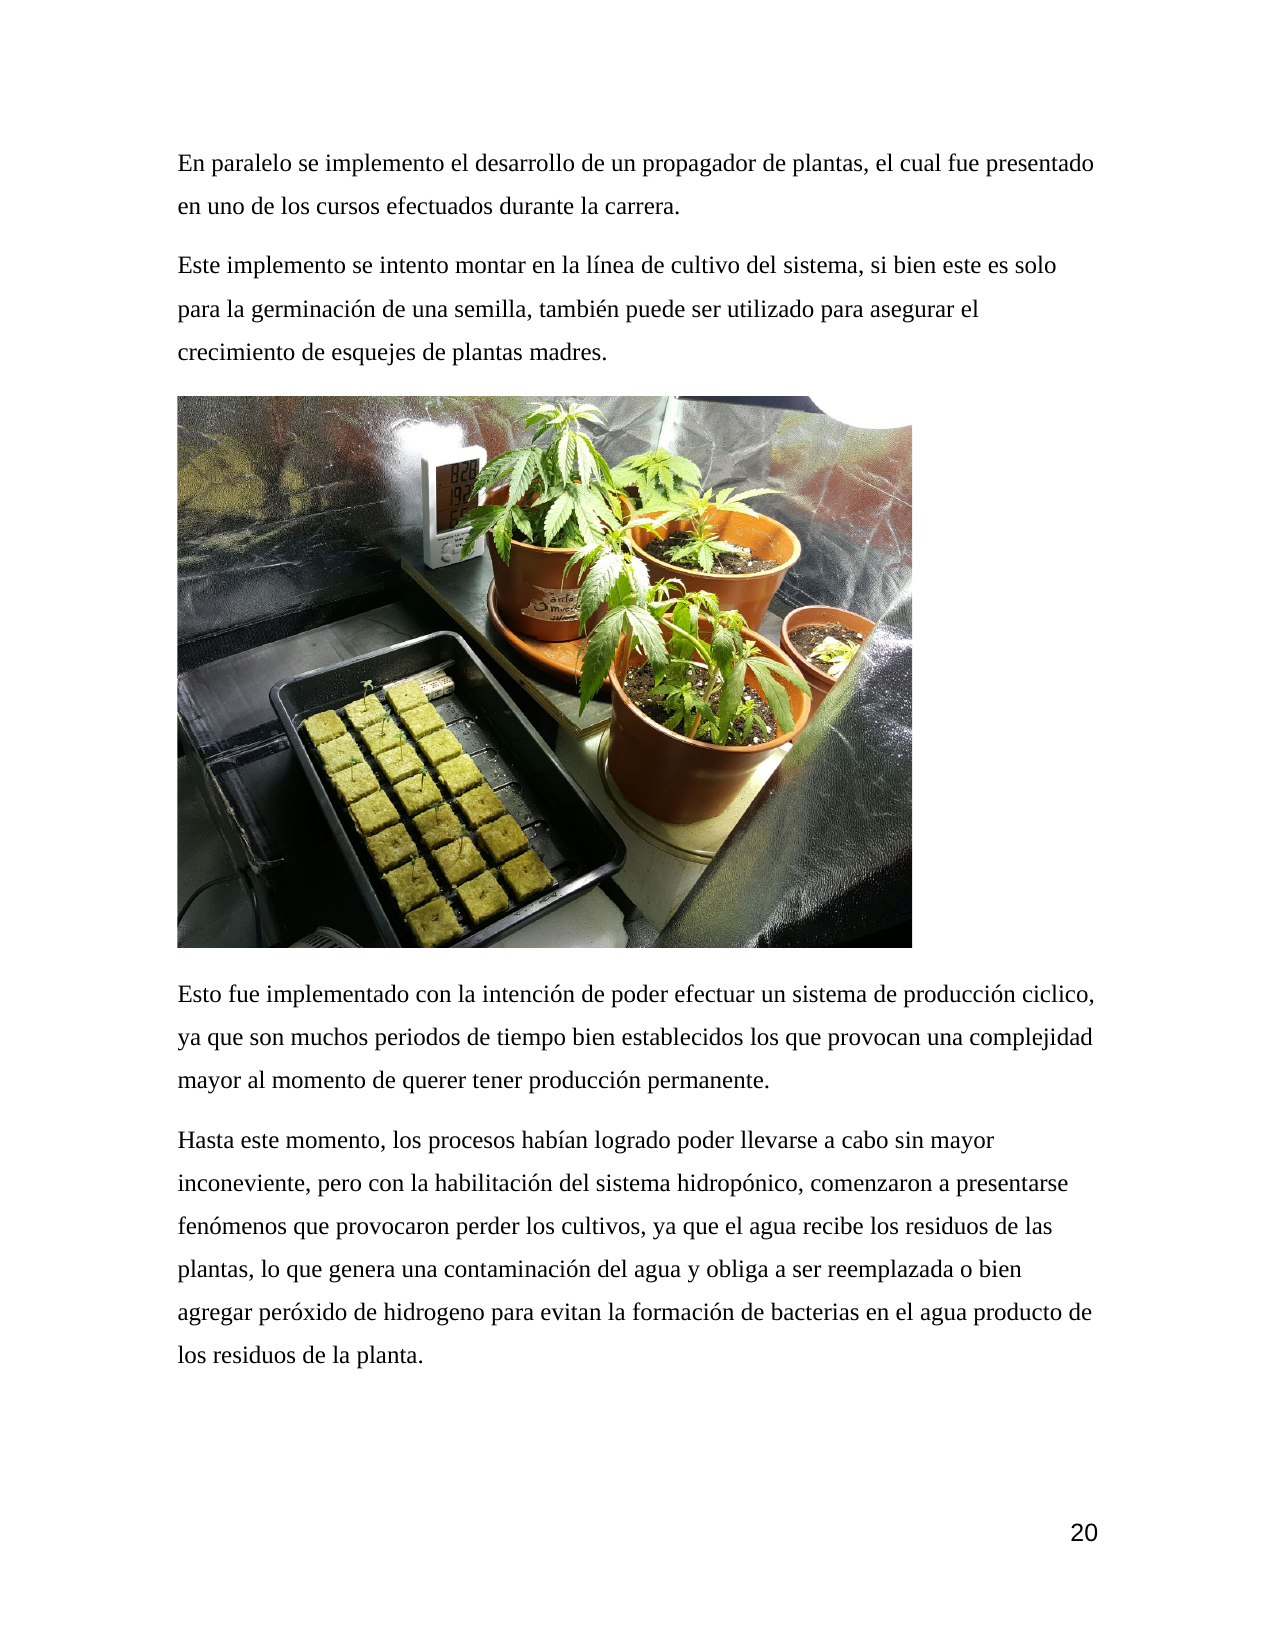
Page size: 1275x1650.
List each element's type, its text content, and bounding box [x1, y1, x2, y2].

text Hasta este momento, los procesos habían logrado poder llevarse a cabo sin mayor inconeviente, pero con la habilitación del sistema hidropónico, comenzaron a presentarse fenómenos que provocaron perder los cultivos, ya que el agua recibe los residuos de las plantas, lo que genera una contaminación del agua y obliga a ser reemplazada o bien agregar peróxido de hidrogeno para evitan la formación de bacterias en el agua producto de los residuos de la planta. [177, 1125, 1098, 1369]
picture [177, 396, 913, 948]
text En paralelo se implemento el desarrollo de un propagador de plantas, el cual fue presentado en uno de los cursos efectuados durante la carrera. [177, 148, 1098, 219]
text Este implemento se intento montar en la línea de cultivo del sistema, si bien este es solo para la germinación de una semilla, también puede ser utilizado para asegurar el crecimiento de esquejes de plantas madres. [177, 251, 1098, 366]
text Esto fue implementado con la intención de poder efectuar un sistema de producción ciclico, ya que son muchos periodos de tiempo bien establecidos los que provocan una complejidad mayor al momento de querer tener producción permanente. [177, 979, 1098, 1094]
